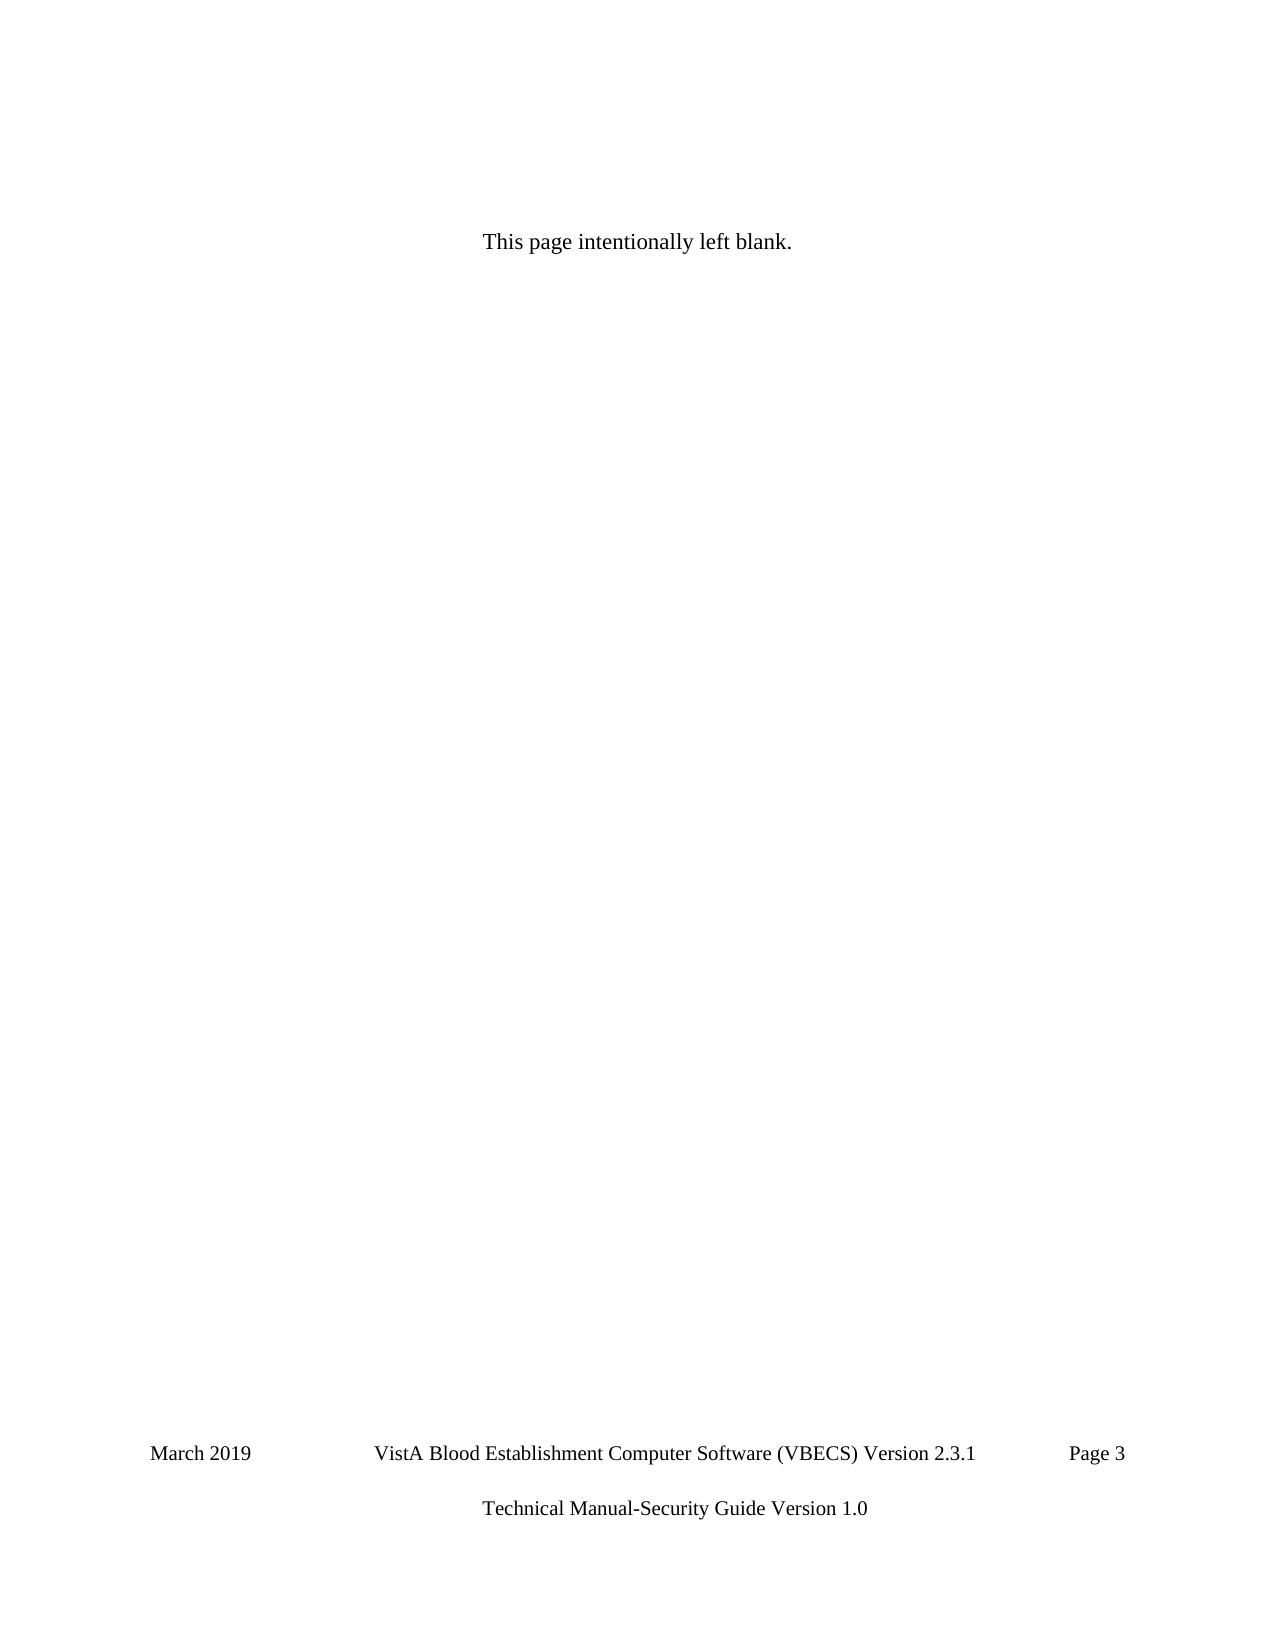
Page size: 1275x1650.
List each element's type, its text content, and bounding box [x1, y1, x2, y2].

text This page intentionally left blank. [150, 228, 1125, 254]
